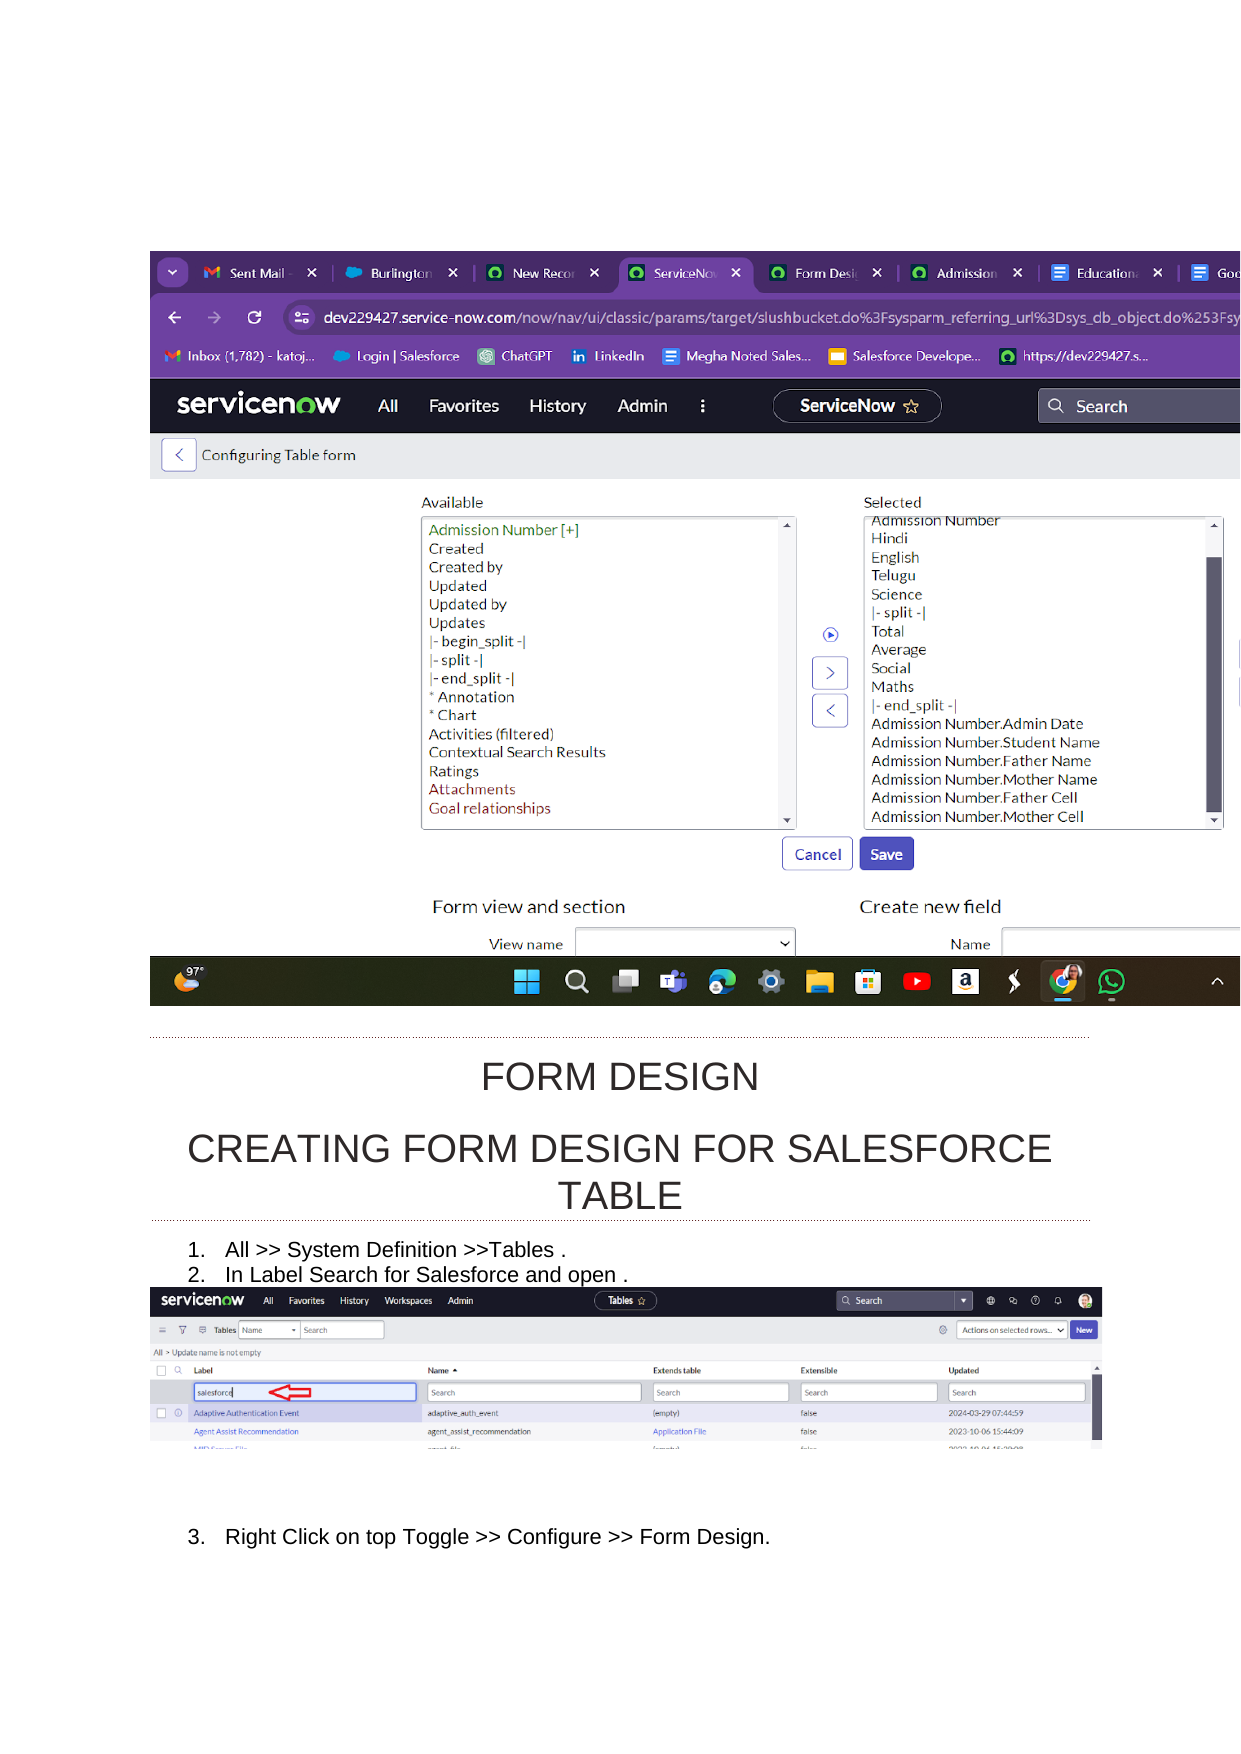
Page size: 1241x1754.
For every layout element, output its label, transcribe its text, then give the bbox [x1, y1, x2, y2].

list Right Click on top Toggle >> Configure >> Form Design. [187, 1523, 993, 1549]
subtitle Creating Form Design for Salesforce Table [150, 1121, 1090, 1221]
picture [150, 251, 1241, 1006]
list All >> System Definition >>Tables . [187, 1237, 993, 1262]
picture [150, 1287, 1103, 1449]
list In Label Search for Salesforce and open . [187, 1262, 993, 1287]
subtitle Form Design [150, 1037, 1090, 1099]
